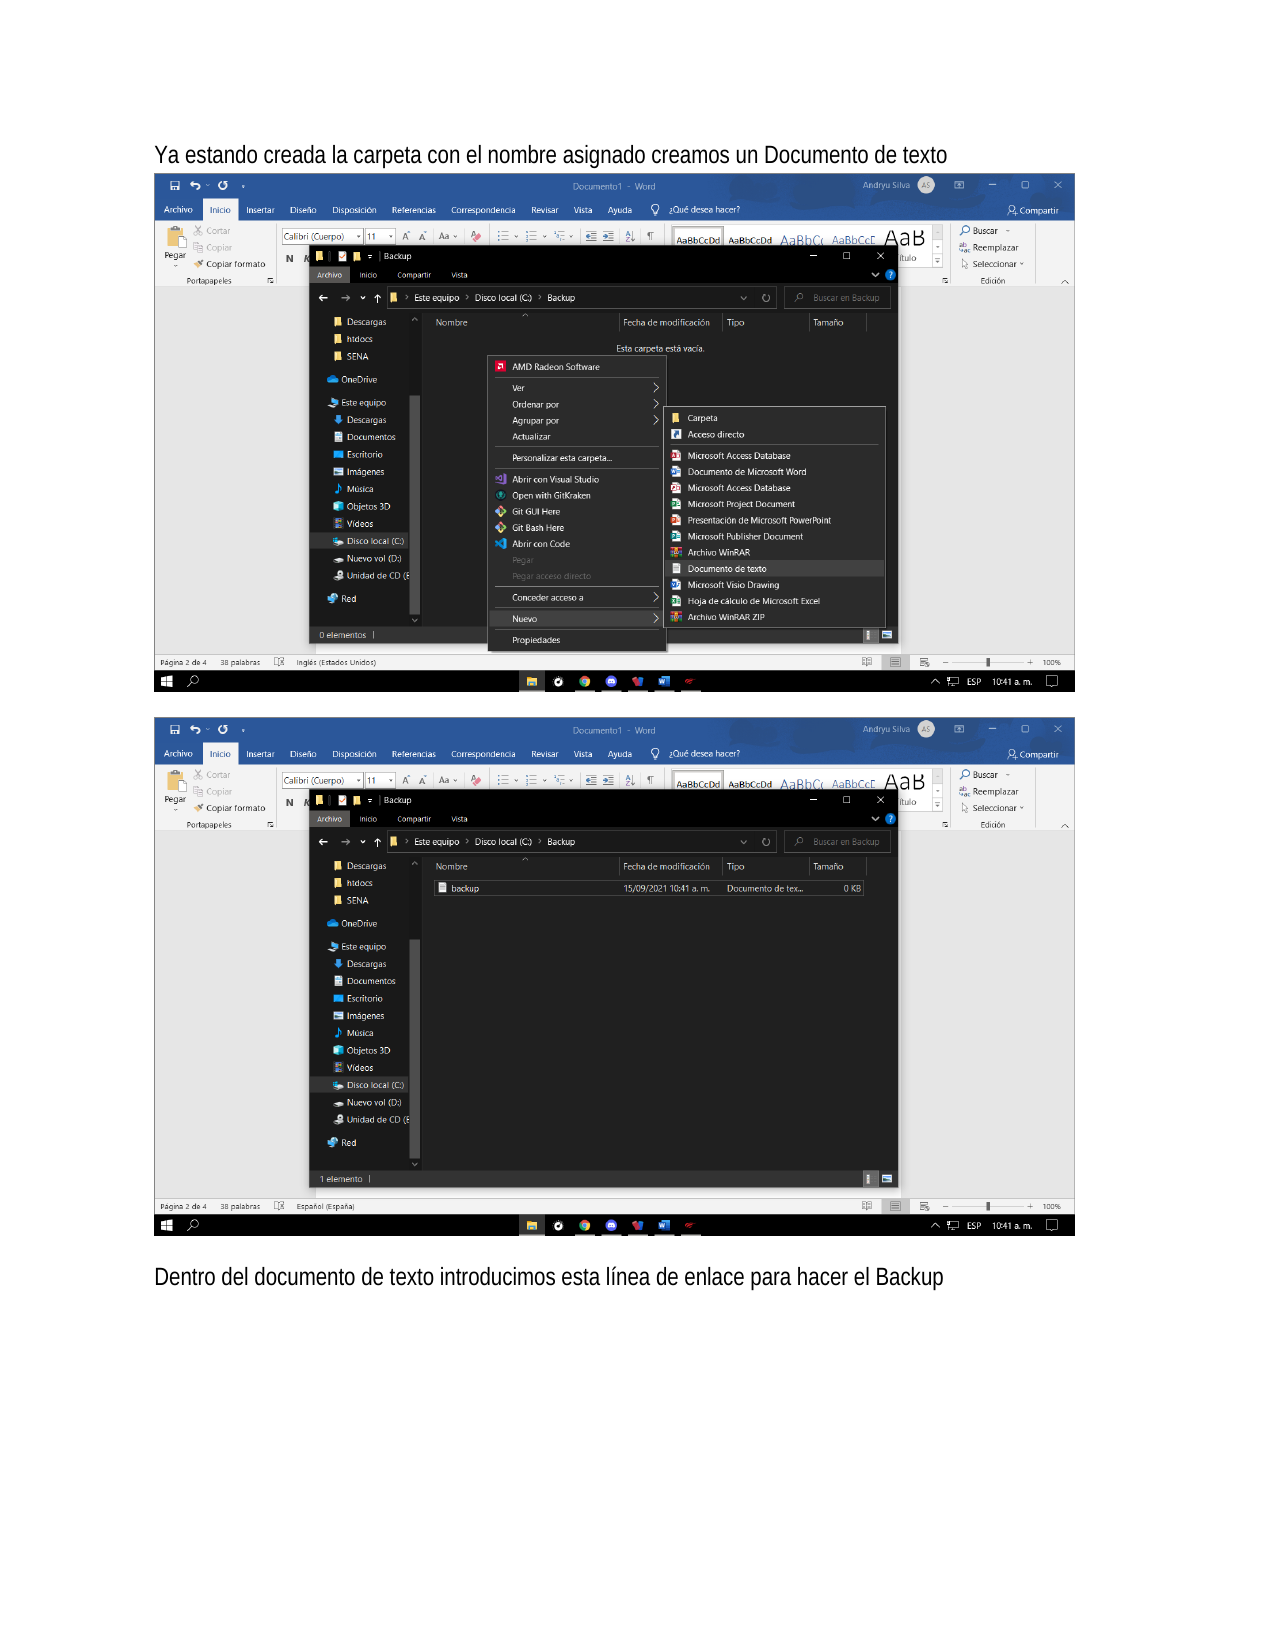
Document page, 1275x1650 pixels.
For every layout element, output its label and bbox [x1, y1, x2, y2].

picture [154, 717, 1075, 1236]
picture [154, 173, 1075, 692]
text [154, 1261, 1175, 1359]
text [154, 139, 1175, 691]
